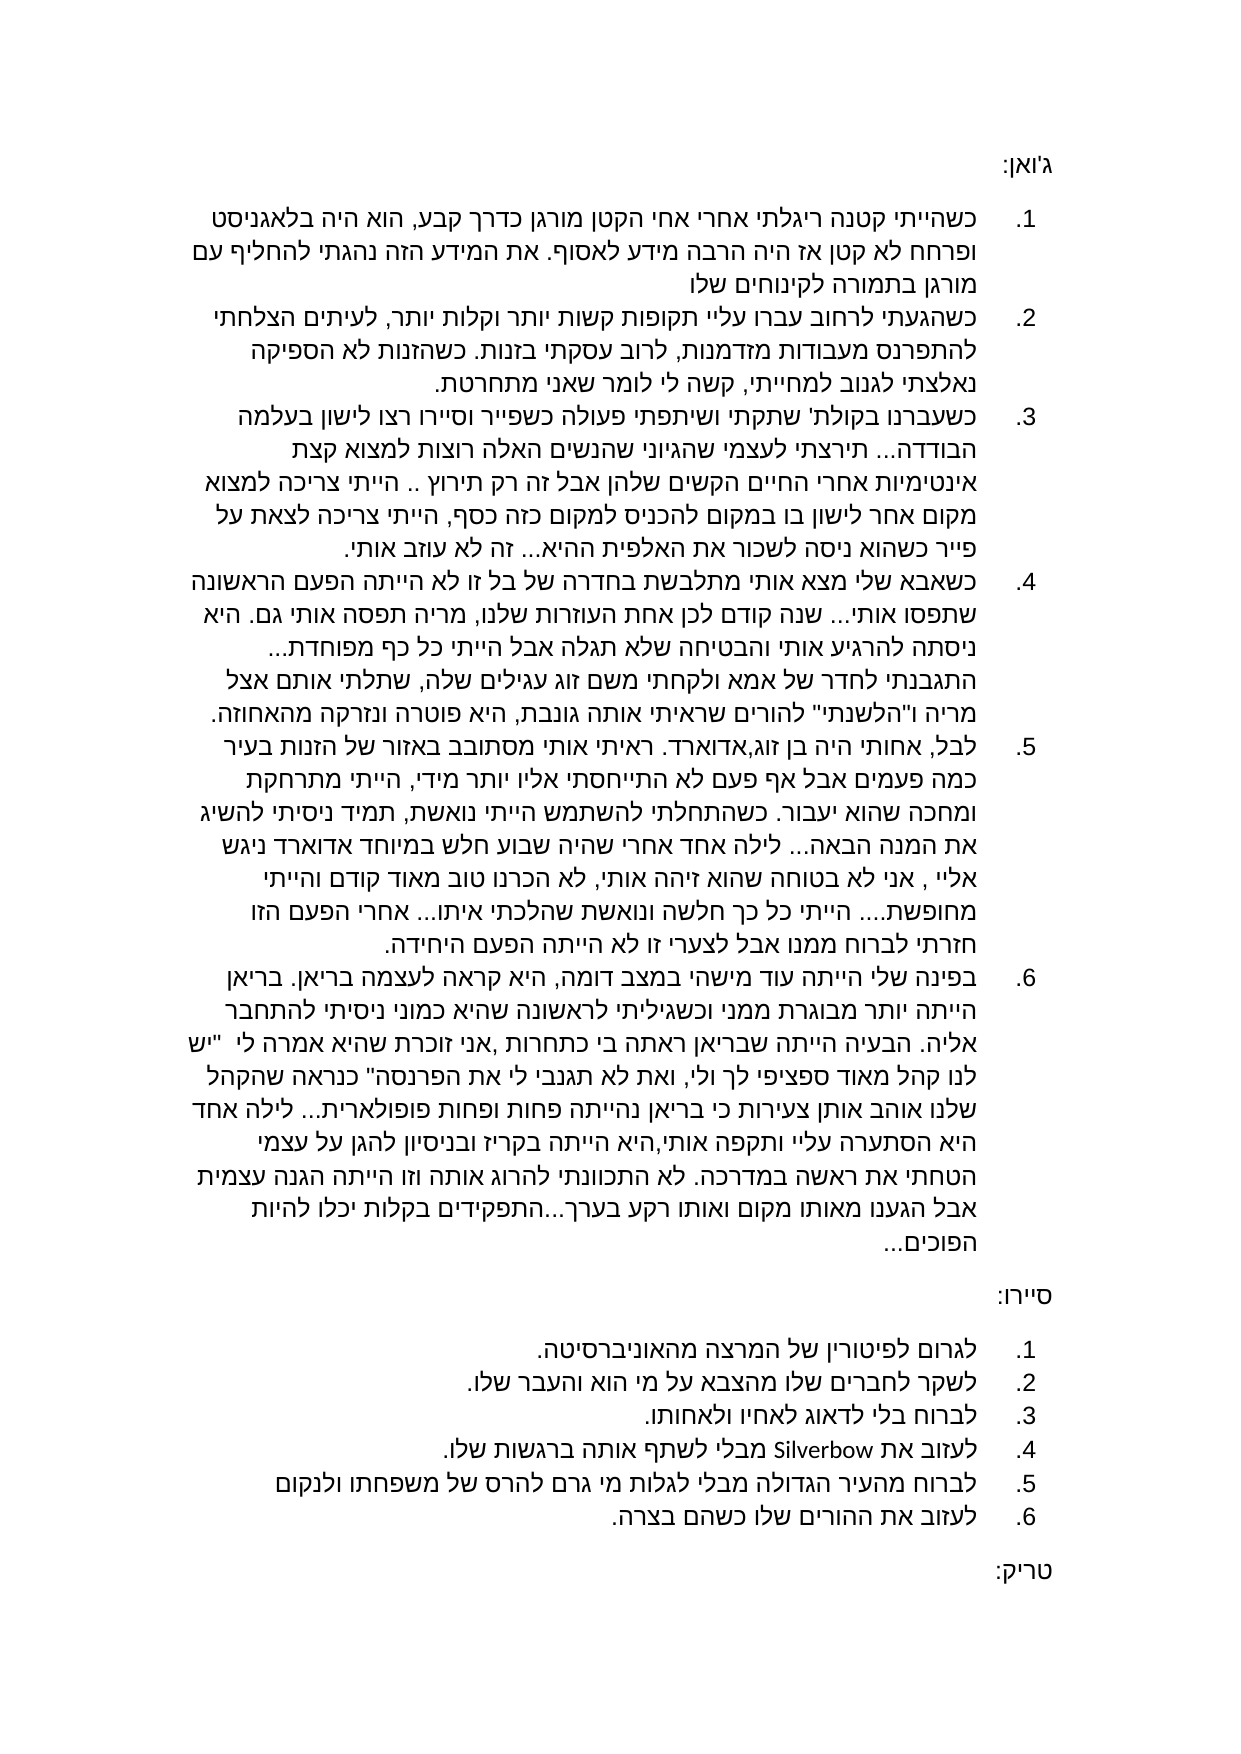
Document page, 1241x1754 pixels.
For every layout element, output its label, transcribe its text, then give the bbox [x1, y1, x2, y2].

list לבל, אחותי היה בן זוג,אדוארד. ראיתי אותי מסתובב באזור של הזנות בעיר כמה פעמים אבל אף פעם לא התייחסתי אליו יותר מידי, הייתי מתרחקת ומחכה שהוא יעבור. כשהתחלתי להשתמש הייתי נואשת, תמיד ניסיתי להשיג את המנה הבאה... לילה אחד אחרי שהיה שבוע חלש במיוחד אדוארד ניגש אליי , אני לא בטוחה שהוא זיהה אותי, לא הכרנו טוב מאוד קודם והייתי מחופשת.... הייתי כל כך חלשה ונואשת שהלכתי איתו... אחרי הפעם הזו חזרתי לברוח ממנו אבל לצערי זו לא הייתה הפעם היחידה. [187, 732, 1015, 959]
text טריק: [187, 1556, 1053, 1585]
list לשקר לחברים שלו מהצבא על מי הוא והעבר שלו. [187, 1368, 1015, 1397]
list לגרום לפיטורין של המרצה מהאוניברסיטה. [187, 1335, 1015, 1364]
text ג'ואן: [187, 150, 1053, 179]
list לברוח בלי לדאוג לאחיו ולאחותו. [187, 1401, 1015, 1430]
list כשהייתי קטנה ריגלתי אחרי אחי הקטן מורגן כדרך קבע, הוא היה בלאגניסט ופרחח לא קטן אז היה הרבה מידע לאסוף. את המידע הזה נהגתי להחליף עם מורגן בתמורה לקינוחים שלו [187, 204, 1015, 299]
text סיירו: [187, 1281, 1053, 1310]
list כשעברנו בקולת' שתקתי ושיתפתי פעולה כשפייר וסיירו רצו לישון בעלמה הבודדה... תירצתי לעצמי שהגיוני שהנשים האלה רוצות למצוא קצת אינטימיות אחרי החיים הקשים שלהן אבל זה רק תירוץ .. הייתי צריכה למצוא מקום אחר לישון בו במקום להכניס למקום כזה כסף, הייתי צריכה לצאת על פייר כשהוא ניסה לשכור את האלפית ההיא... זה לא עוזב אותי. [187, 402, 1015, 563]
list כשהגעתי לרחוב עברו עליי תקופות קשות יותר וקלות יותר, לעיתים הצלחתי להתפרנס מעבודות מזדמנות, לרוב עסקתי בזנות. כשהזנות לא הספיקה נאלצתי לגנוב למחייתי, קשה לי לומר שאני מתחרטת. [187, 303, 1015, 398]
list כשאבא שלי מצא אותי מתלבשת בחדרה של בל זו לא הייתה הפעם הראשונה שתפסו אותי... שנה קודם לכן אחת העוזרות שלנו, מריה תפסה אותי גם. היא ניסתה להרגיע אותי והבטיחה שלא תגלה אבל הייתי כל כף מפוחדת... התגבנתי לחדר של אמא ולקחתי משם זוג עגילים שלה, שתלתי אותם אצל מריה ו"הלשנתי" להורים שראיתי אותה גונבת, היא פוטרה ונזרקה מהאחוזה. [187, 567, 1015, 728]
list בפינה שלי הייתה עוד מישהי במצב דומה, היא קראה לעצמה בריאן. בריאן הייתה יותר מבוגרת ממני וכשגיליתי לראשונה שהיא כמוני ניסיתי להתחבר אליה. הבעיה הייתה שבריאן ראתה בי כתחרות ,אני זוכרת שהיא אמרה לי "יש לנו קהל מאוד ספציפי לך ולי, ואת לא תגנבי לי את הפרנסה" כנראה שהקהל שלנו אוהב אותן צעירות כי בריאן נהייתה פחות ופחות פופולארית... לילה אחד היא הסתערה עליי ותקפה אותי,היא הייתה בקריז ובניסיון להגן על עצמי הטחתי את ראשה במדרכה. לא התכוונתי להרוג אותה וזו הייתה הגנה עצמית אבל הגענו מאותו מקום ואותו רקע בערך...התפקידים בקלות יכלו להיות הפוכים... [187, 963, 1015, 1256]
list לעזוב את Silverbow מבלי לשתף אותה ברגשות שלו. [187, 1434, 1015, 1465]
list לעזוב את ההורים שלו כשהם בצרה. [187, 1502, 1015, 1531]
list לברוח מהעיר הגדולה מבלי לגלות מי גרם להרס של משפחתו ולנקום [187, 1469, 1015, 1498]
